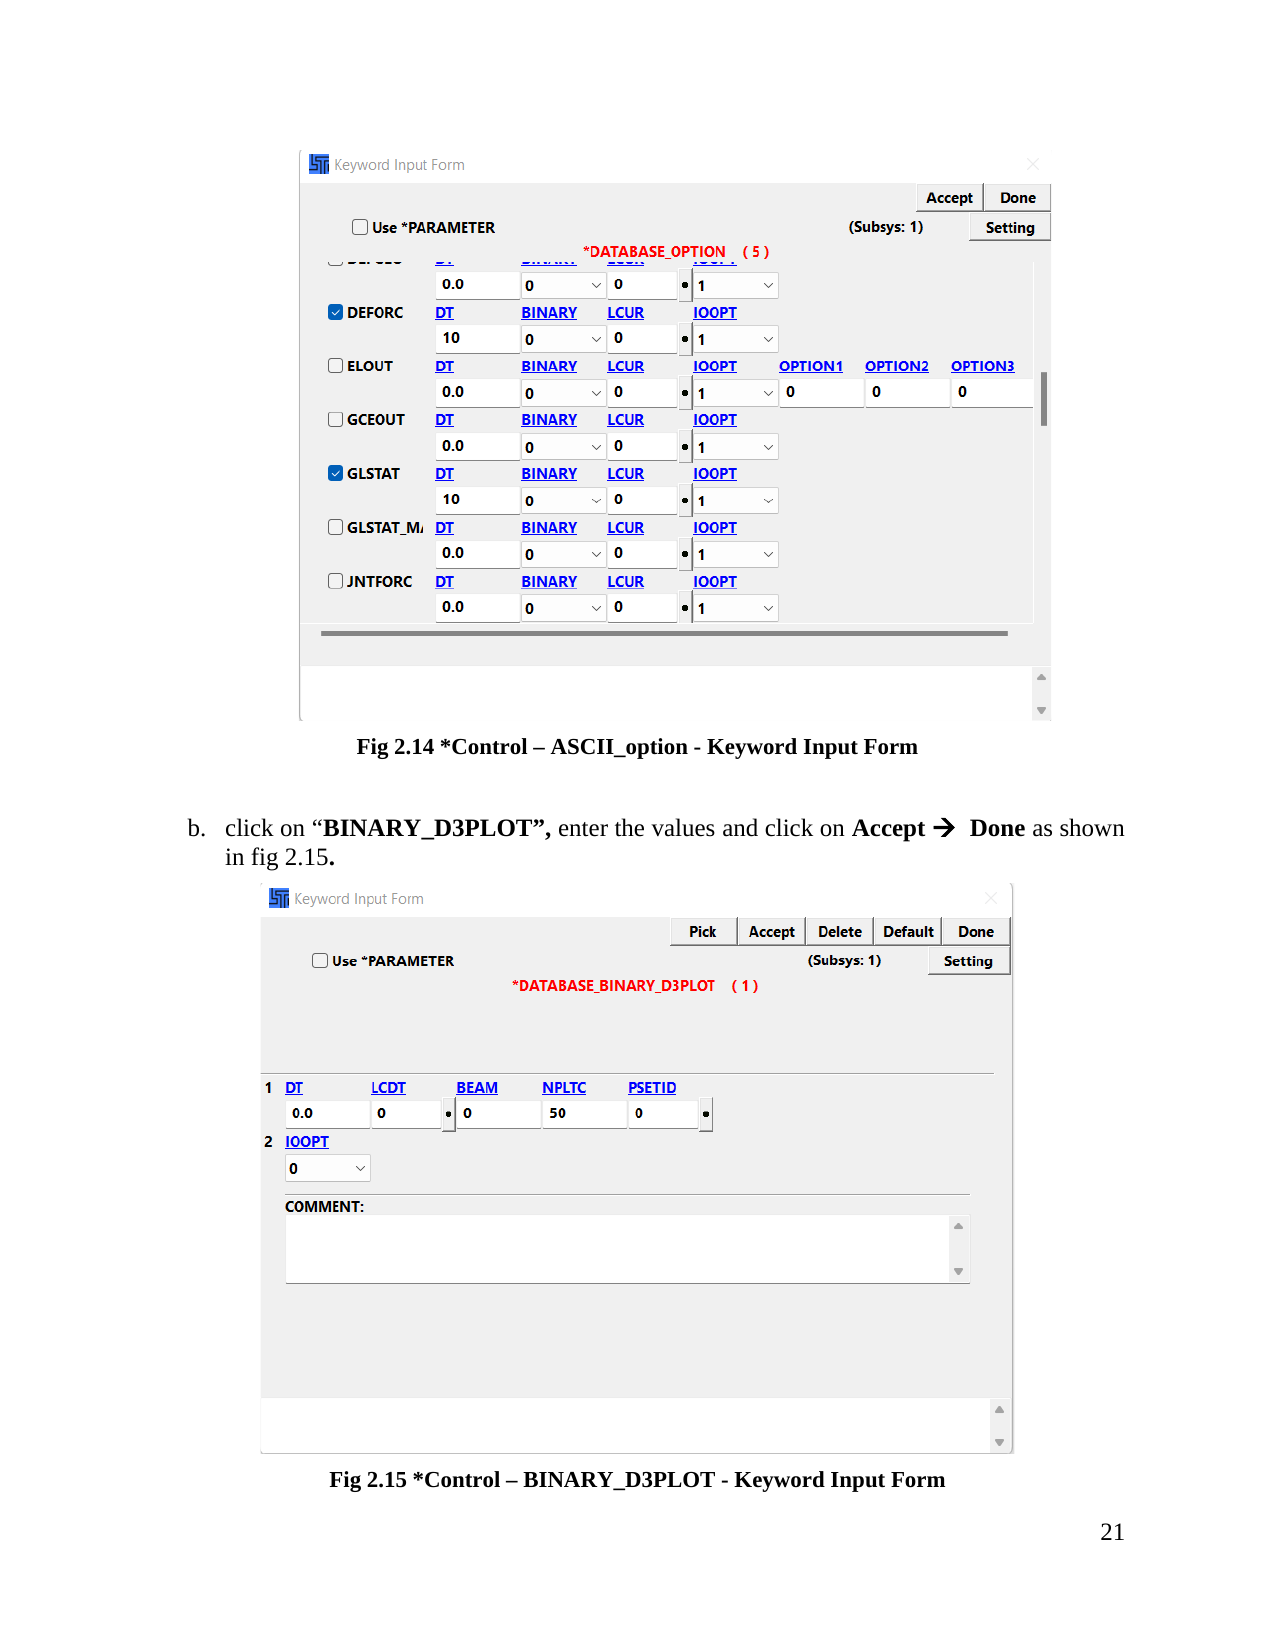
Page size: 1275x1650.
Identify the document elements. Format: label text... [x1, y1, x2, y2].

text Fig 2.15 *Control – BINARY_D3PLOT - Keyword Input Form [150, 1466, 1125, 1492]
picture [298, 150, 1052, 721]
picture [260, 883, 1015, 1454]
list click on “BINARY_D3PLOT”, enter the values and click on Accept Done as shown in fig 2.15. [187, 813, 1125, 871]
text Fig 2.14 *Control – ASCII_option - Keyword Input Form [150, 733, 1125, 759]
